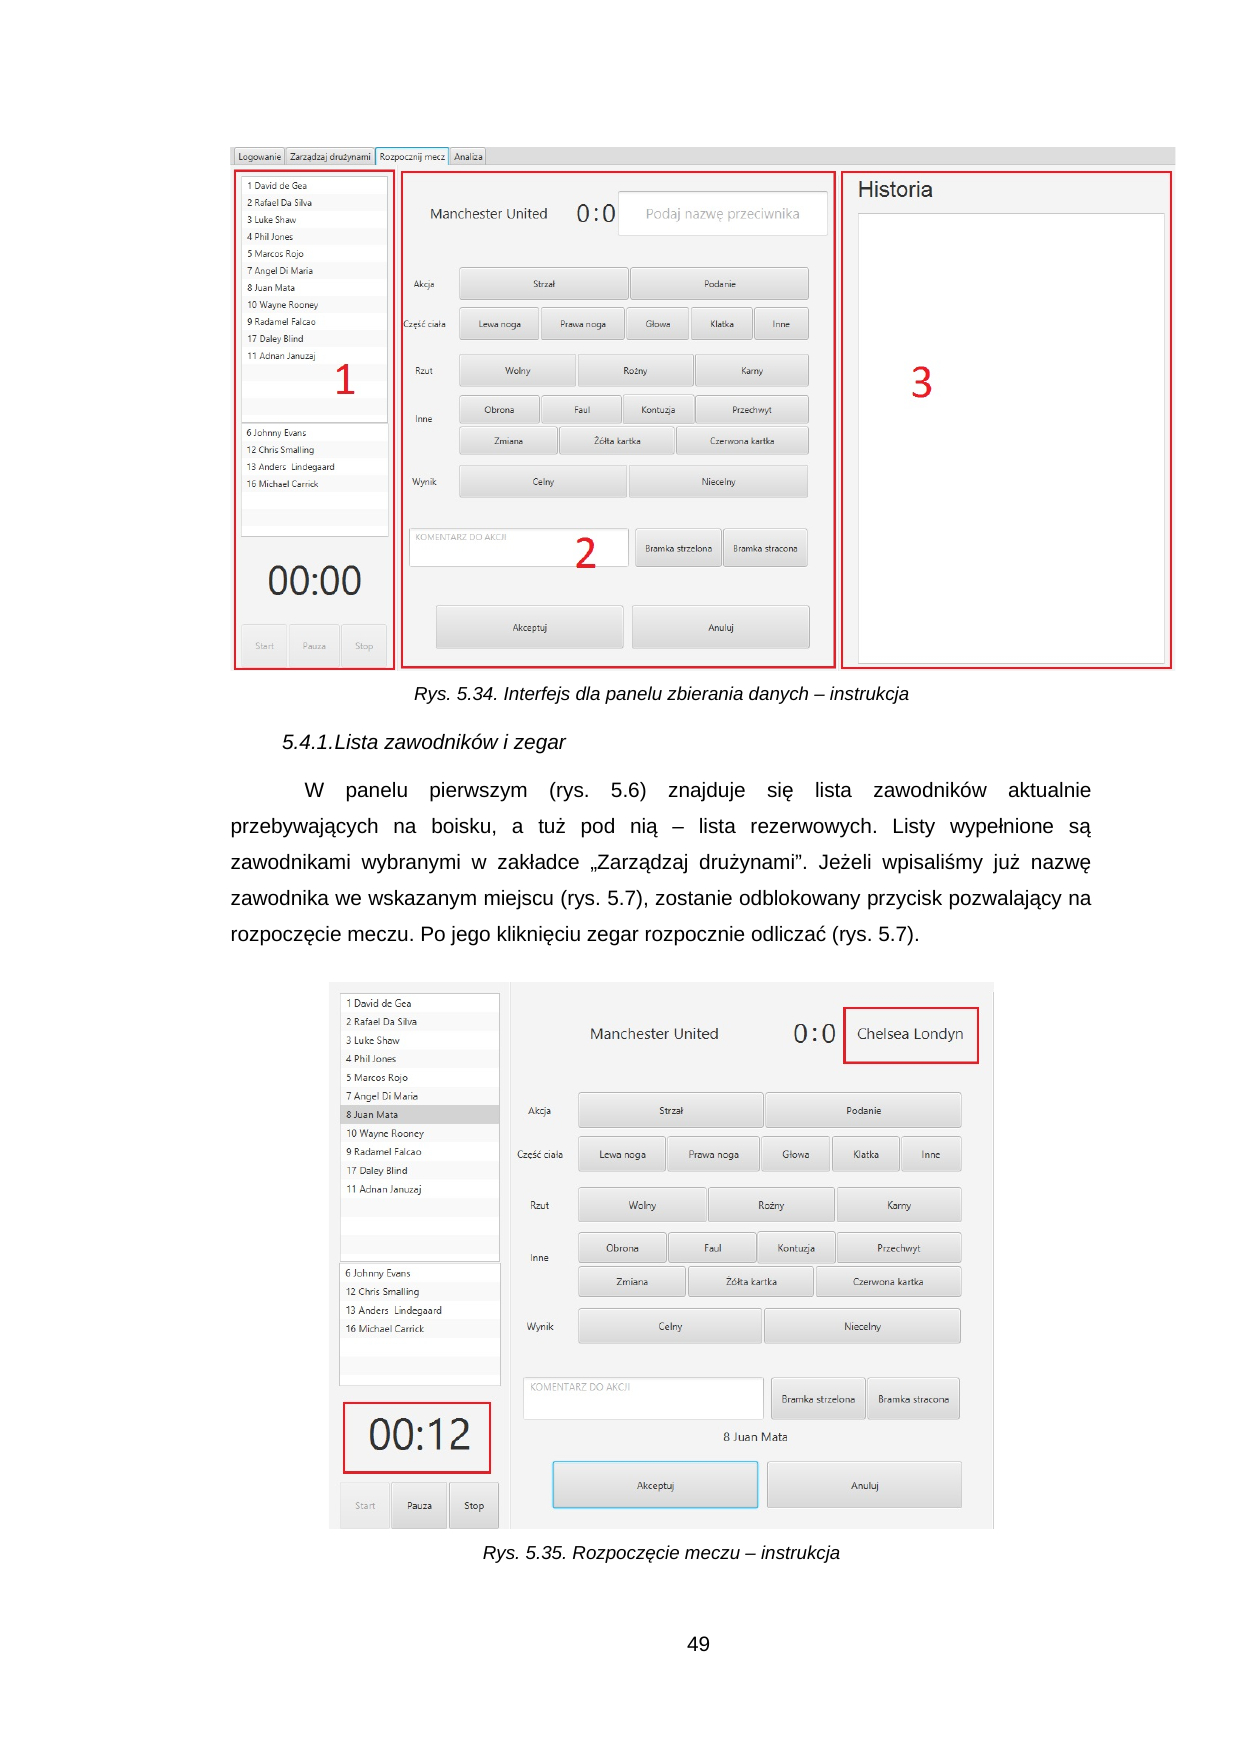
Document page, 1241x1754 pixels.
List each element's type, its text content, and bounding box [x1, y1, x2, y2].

picture [328, 982, 994, 1529]
picture [230, 147, 1176, 671]
text W panelu pierwszym (rys. 5.6) znajduje się lista zawodników aktualnie przebywających na boisku, a tuż pod nią – lista rezerwowych. Listy wypełnione są zawodnikami wybranymi w zakładce „Zarządzaj drużynami”. Jeżeli wpisaliśmy już nazwę zawodnika we wskazanym miejscu (rys. 5.7), zostanie odblokowany przycisk pozwalający na rozpoczęcie meczu. Po jego kliknięciu zegar rozpocznie odliczać (rys. 5.7). [230, 778, 1092, 946]
subtitle Lista zawodników i zegar [282, 729, 1092, 753]
